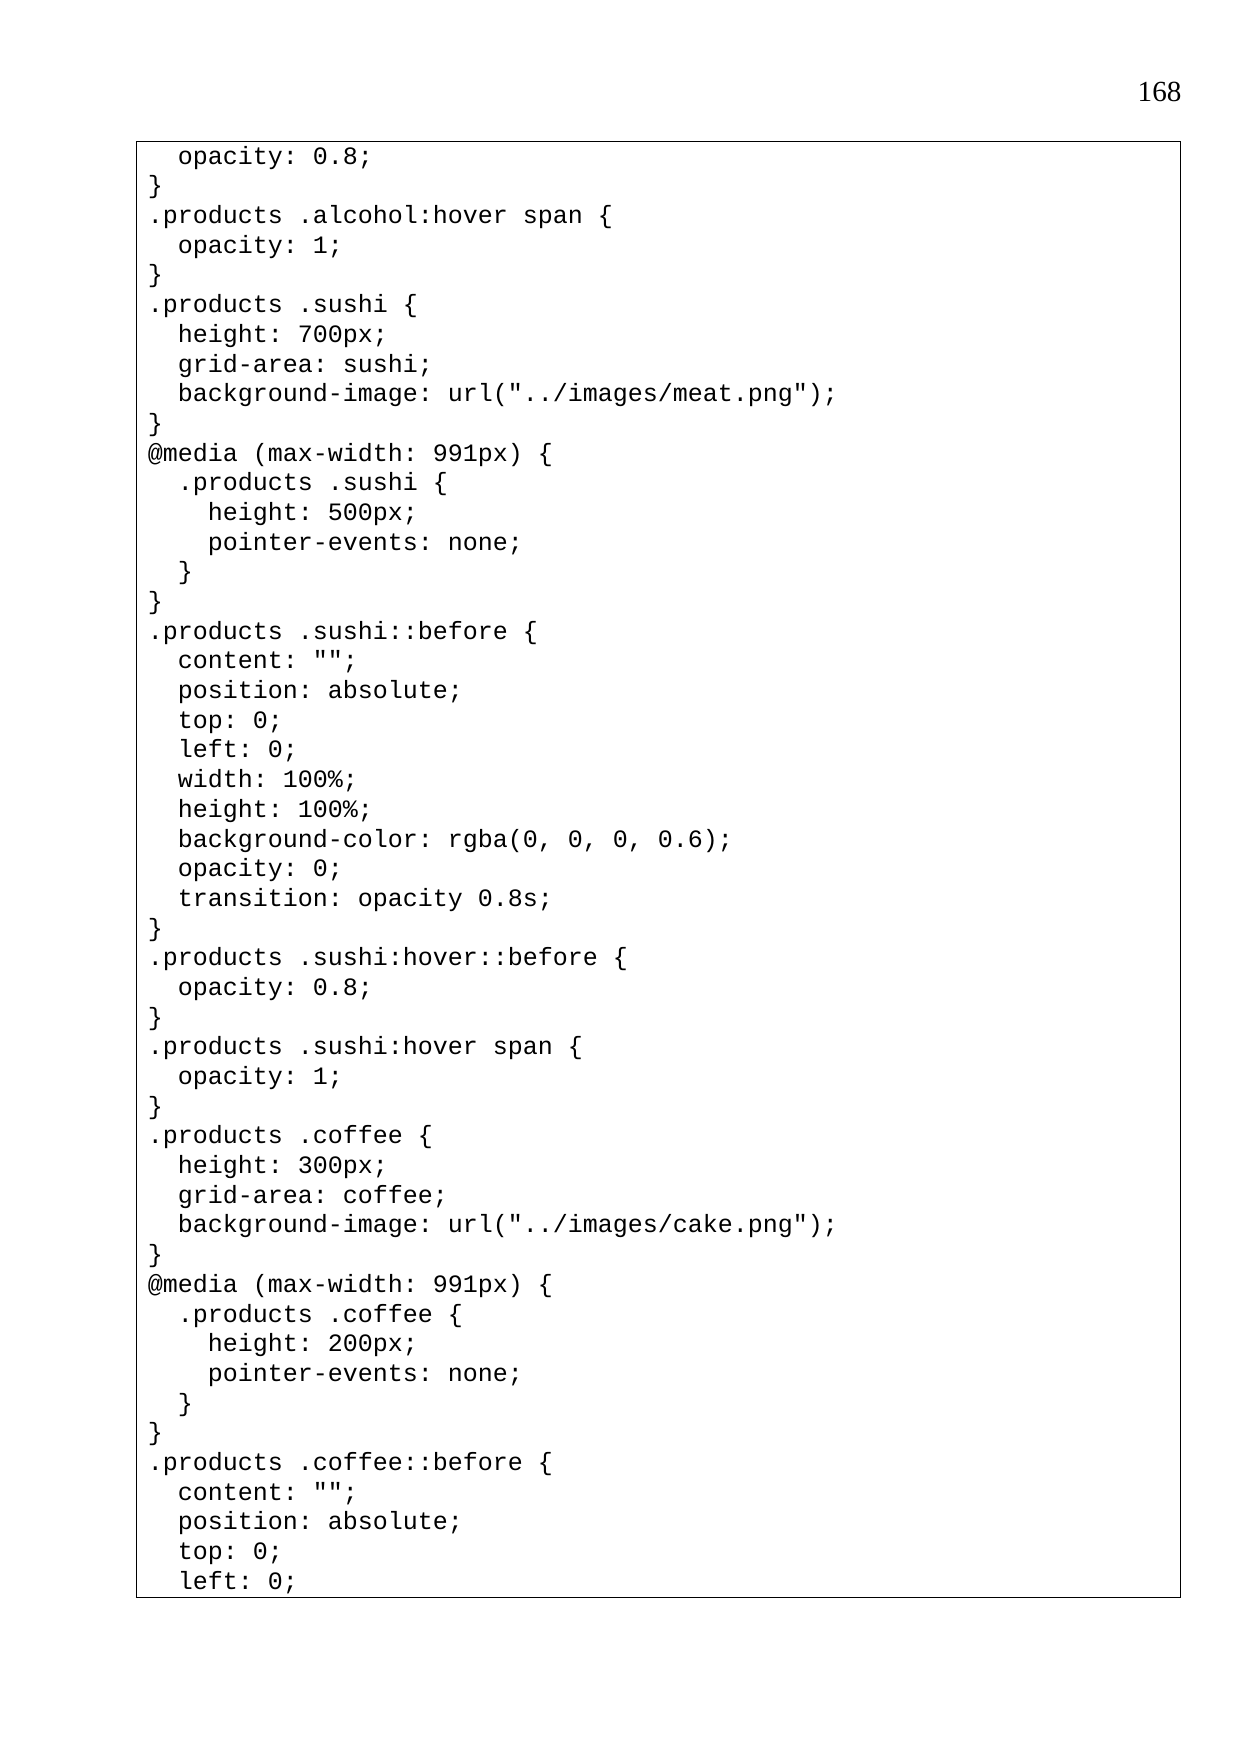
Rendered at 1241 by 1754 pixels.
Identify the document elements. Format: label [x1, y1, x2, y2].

table_header [137, 142, 1180, 1597]
